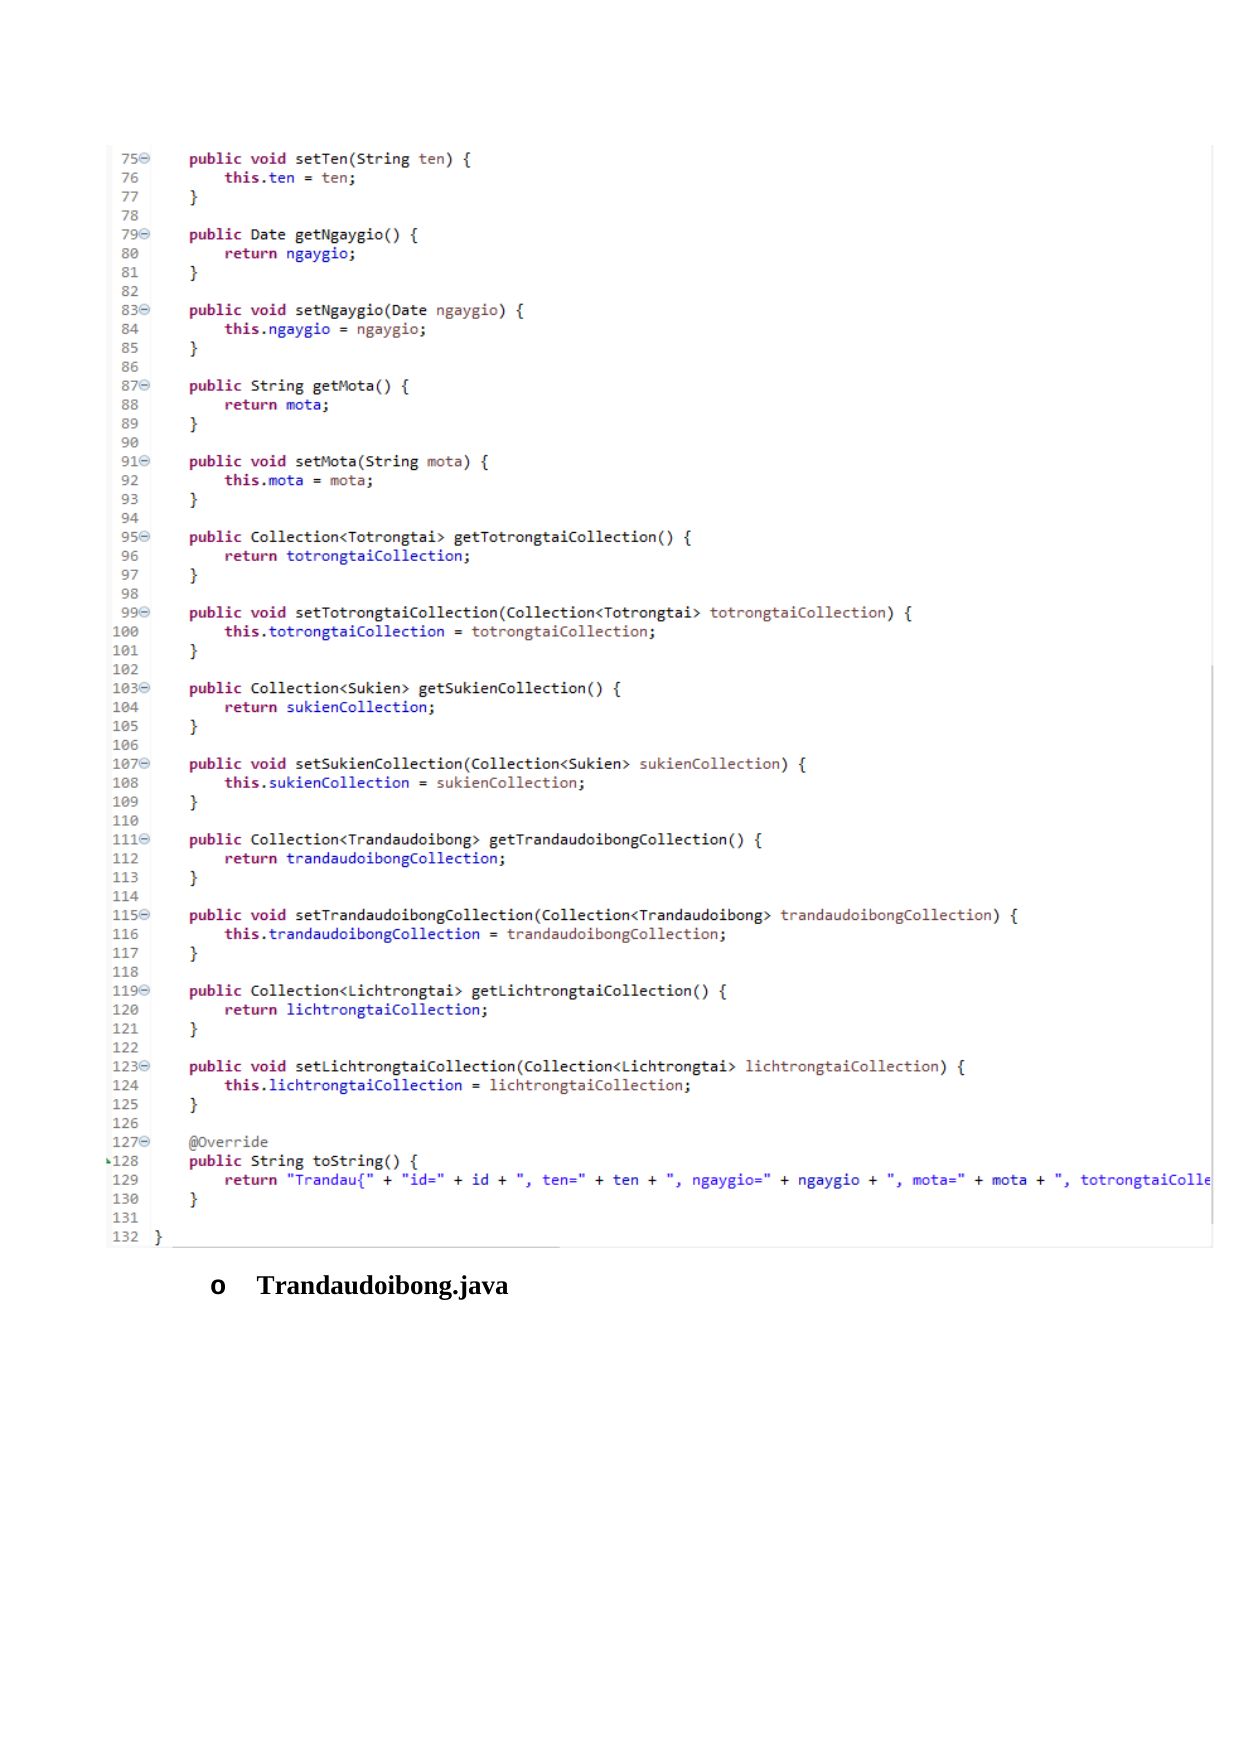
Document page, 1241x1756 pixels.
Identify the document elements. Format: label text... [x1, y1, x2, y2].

picture [106, 145, 1214, 1248]
list Trandaudoibong.java [181, 1269, 1052, 1302]
